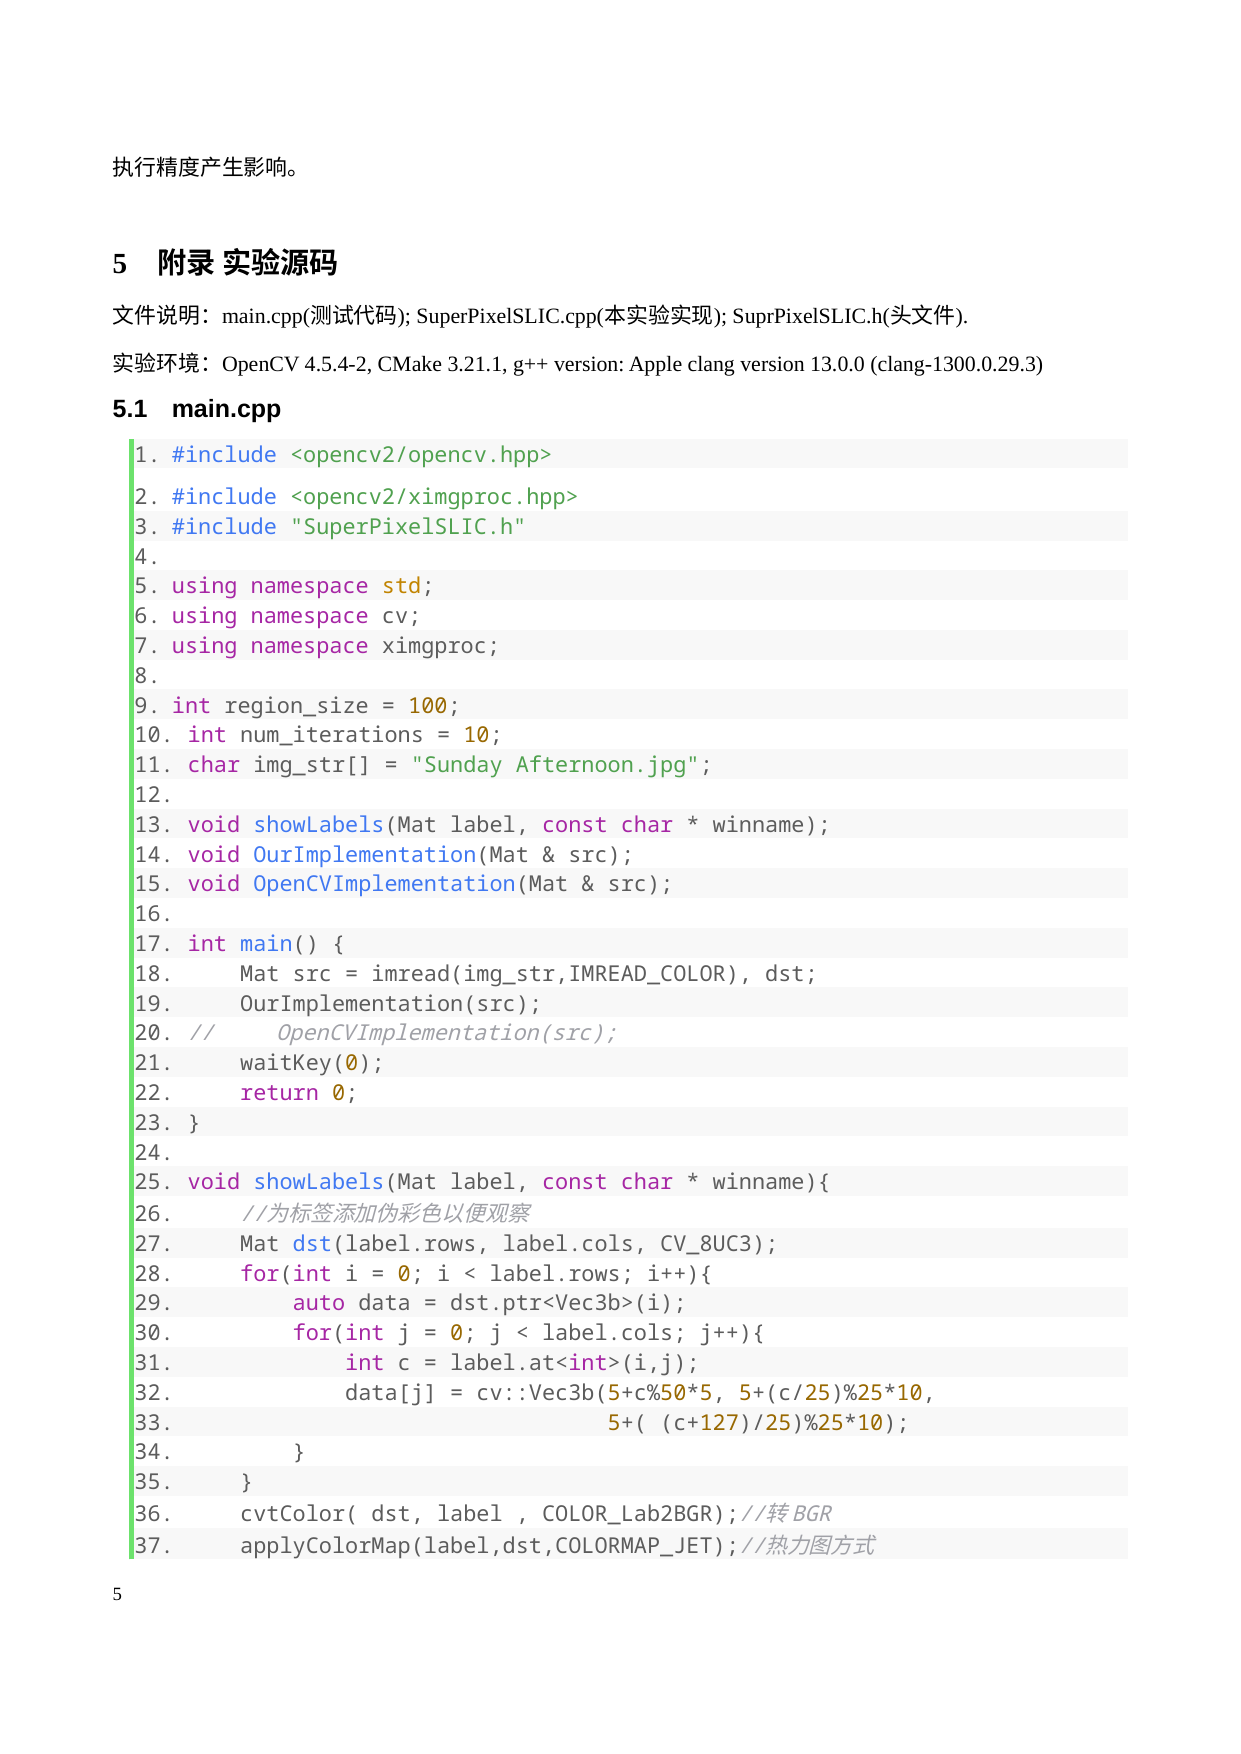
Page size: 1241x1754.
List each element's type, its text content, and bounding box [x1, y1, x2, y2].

text 文件说明：main.cpp(测试代码); SuperPixelSLIC.cpp(本实验实现); SuprPixelSLIC.h(头文件). [112, 298, 1128, 329]
list } [134, 1466, 1128, 1496]
list } [134, 1107, 1128, 1136]
list void OurImplementation(Mat & src); [134, 838, 1128, 868]
list #include <opencv2/opencv.hpp> [134, 439, 1128, 468]
list #include <opencv2/ximgproc.hpp> [134, 481, 1128, 511]
list waitKey(0); [134, 1047, 1128, 1077]
list for(int j = 0; j < label.cols; j++){ [134, 1317, 1128, 1347]
text 实验环境：OpenCV 4.5.4-2, CMake 3.21.1, g++ version: Apple clang version 13.0.0 (clang-1300.0.29.3) [112, 346, 1128, 377]
list } [134, 1436, 1128, 1466]
list cvtColor( dst, label , COLOR_Lab2BGR);//转BGR [134, 1496, 1128, 1528]
list int c = label.at<int>(i,j); [134, 1347, 1128, 1377]
list // OpenCVImplementation(src); [134, 1017, 1128, 1047]
list int num_iterations = 10; [134, 719, 1128, 749]
list int region_size = 100; [134, 689, 1128, 719]
list void showLabels(Mat label, const char * winname); [134, 809, 1128, 838]
list 5+( (c+127)/25)%25*10); [134, 1407, 1128, 1436]
list void OpenCVImplementation(Mat & src); [134, 868, 1128, 898]
list return 0; [134, 1077, 1128, 1107]
list #include "SuperPixelSLIC.h" [134, 511, 1128, 541]
list applyColorMap(label,dst,COLORMAP_JET);//热力图方式 [134, 1528, 1128, 1559]
list using namespace ximgproc; [134, 630, 1128, 660]
list //为标签添加伪彩色以便观察 [134, 1196, 1128, 1228]
list void showLabels(Mat label, const char * winname){ [134, 1166, 1128, 1196]
list using namespace cv; [134, 600, 1128, 630]
list using namespace std; [134, 570, 1128, 600]
subtitle 附录 实验源码 [112, 239, 1128, 282]
list for(int i = 0; i < label.rows; i++){ [134, 1258, 1128, 1287]
list char img_str[] = "Sunday Afternoon.jpg"; [134, 749, 1128, 779]
list auto data = dst.ptr<Vec3b>(i); [134, 1287, 1128, 1317]
list Mat src = imread(img_str,IMREAD_COLOR), dst; [134, 958, 1128, 987]
list int main() { [134, 928, 1128, 958]
list OurImplementation(src); [134, 987, 1128, 1017]
subtitle main.cpp [112, 394, 1128, 422]
list Mat dst(label.rows, label.cols, CV_8UC3); [134, 1228, 1128, 1258]
list data[j] = cv::Vec3b(5+c%50*5, 5+(c/25)%25*10, [134, 1377, 1128, 1407]
